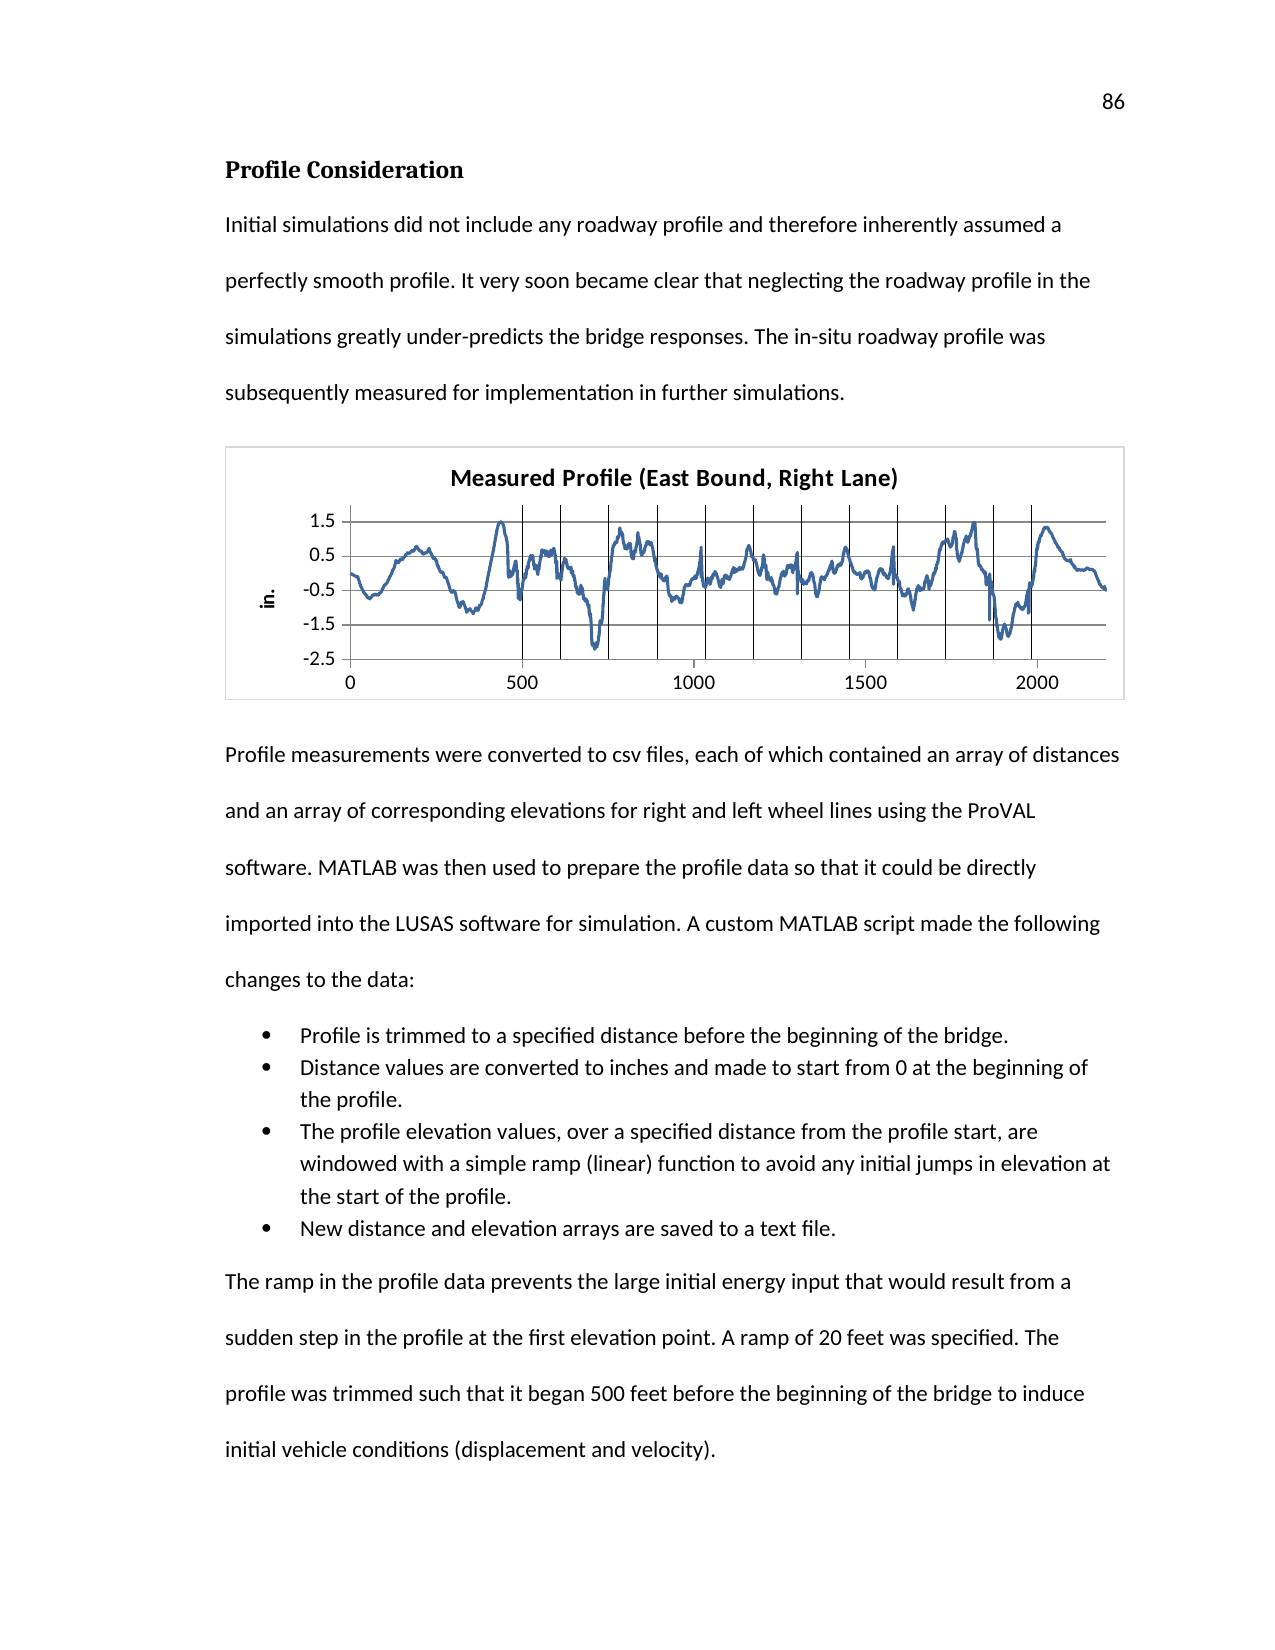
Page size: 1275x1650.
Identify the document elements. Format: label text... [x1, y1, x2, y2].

subtitle Profile Consideration [225, 156, 1125, 185]
text Profile measurements were converted to csv files, each of which contained an array of distances and an array of corresponding elevations for right and left wheel lines using the ProVAL software. MATLAB was then used to prepare the profile data so that it could be directly imported into the LUSAS software for simulation. A custom MATLAB script made the following changes to the data: [225, 741, 1125, 993]
list The profile elevation values, over a specified distance from the profile start, are windowed with a simple ramp (linear) function to avoid any initial jumps in elevation at the start of the profile. [262, 1117, 1125, 1210]
list Profile is trimmed to a specified distance before the beginning of the bridge. [262, 1021, 1125, 1049]
list New distance and elevation arrays are saved to a text file. [262, 1214, 1125, 1242]
text The ramp in the profile data prevents the large initial energy input that would result from a sudden step in the profile at the first elevation point. A ramp of 20 feet was specified. The profile was trimmed such that it began 500 feet before the beginning of the bridge to induce initial vehicle conditions (displacement and velocity). [225, 1267, 1125, 1463]
list Distance values are converted to inches and made to start from 0 at the beginning of the profile. [262, 1053, 1125, 1113]
text Initial simulations did not include any roadway profile and therefore inherently assumed a perfectly smooth profile. It very soon became clear that neglecting the roadway profile in the simulations greatly under-predicts the bridge responses. The in-situ roadway profile was subsequently measured for implementation in further simulations. [225, 210, 1125, 406]
